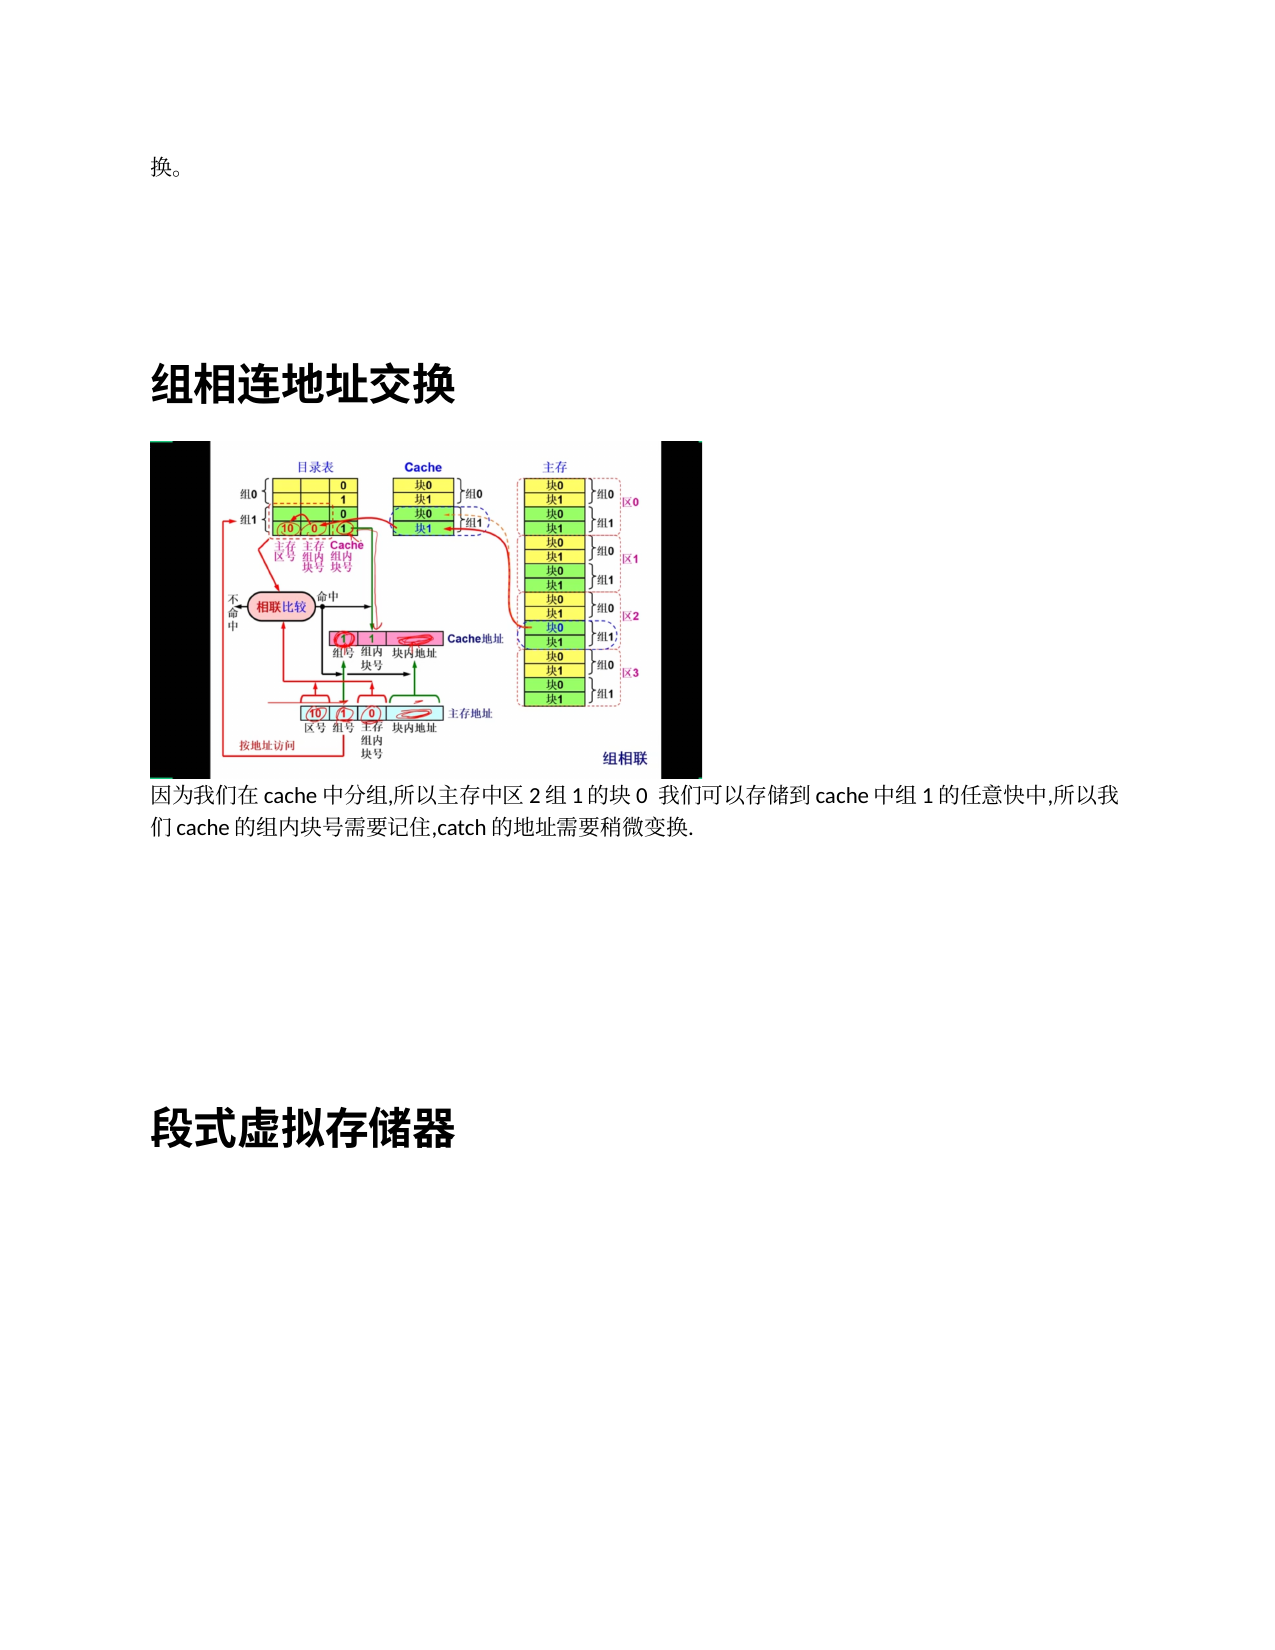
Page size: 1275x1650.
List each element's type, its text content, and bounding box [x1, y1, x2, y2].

picture [150, 441, 703, 779]
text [150, 150, 1125, 181]
text 因为我们在cache中分组,所以主存中区2组1的块0 我们可以存储到cache中组1的任意快中,所以我们cache的组内块号需要记住,catch的地址需要稍微变换. [150, 778, 1125, 841]
